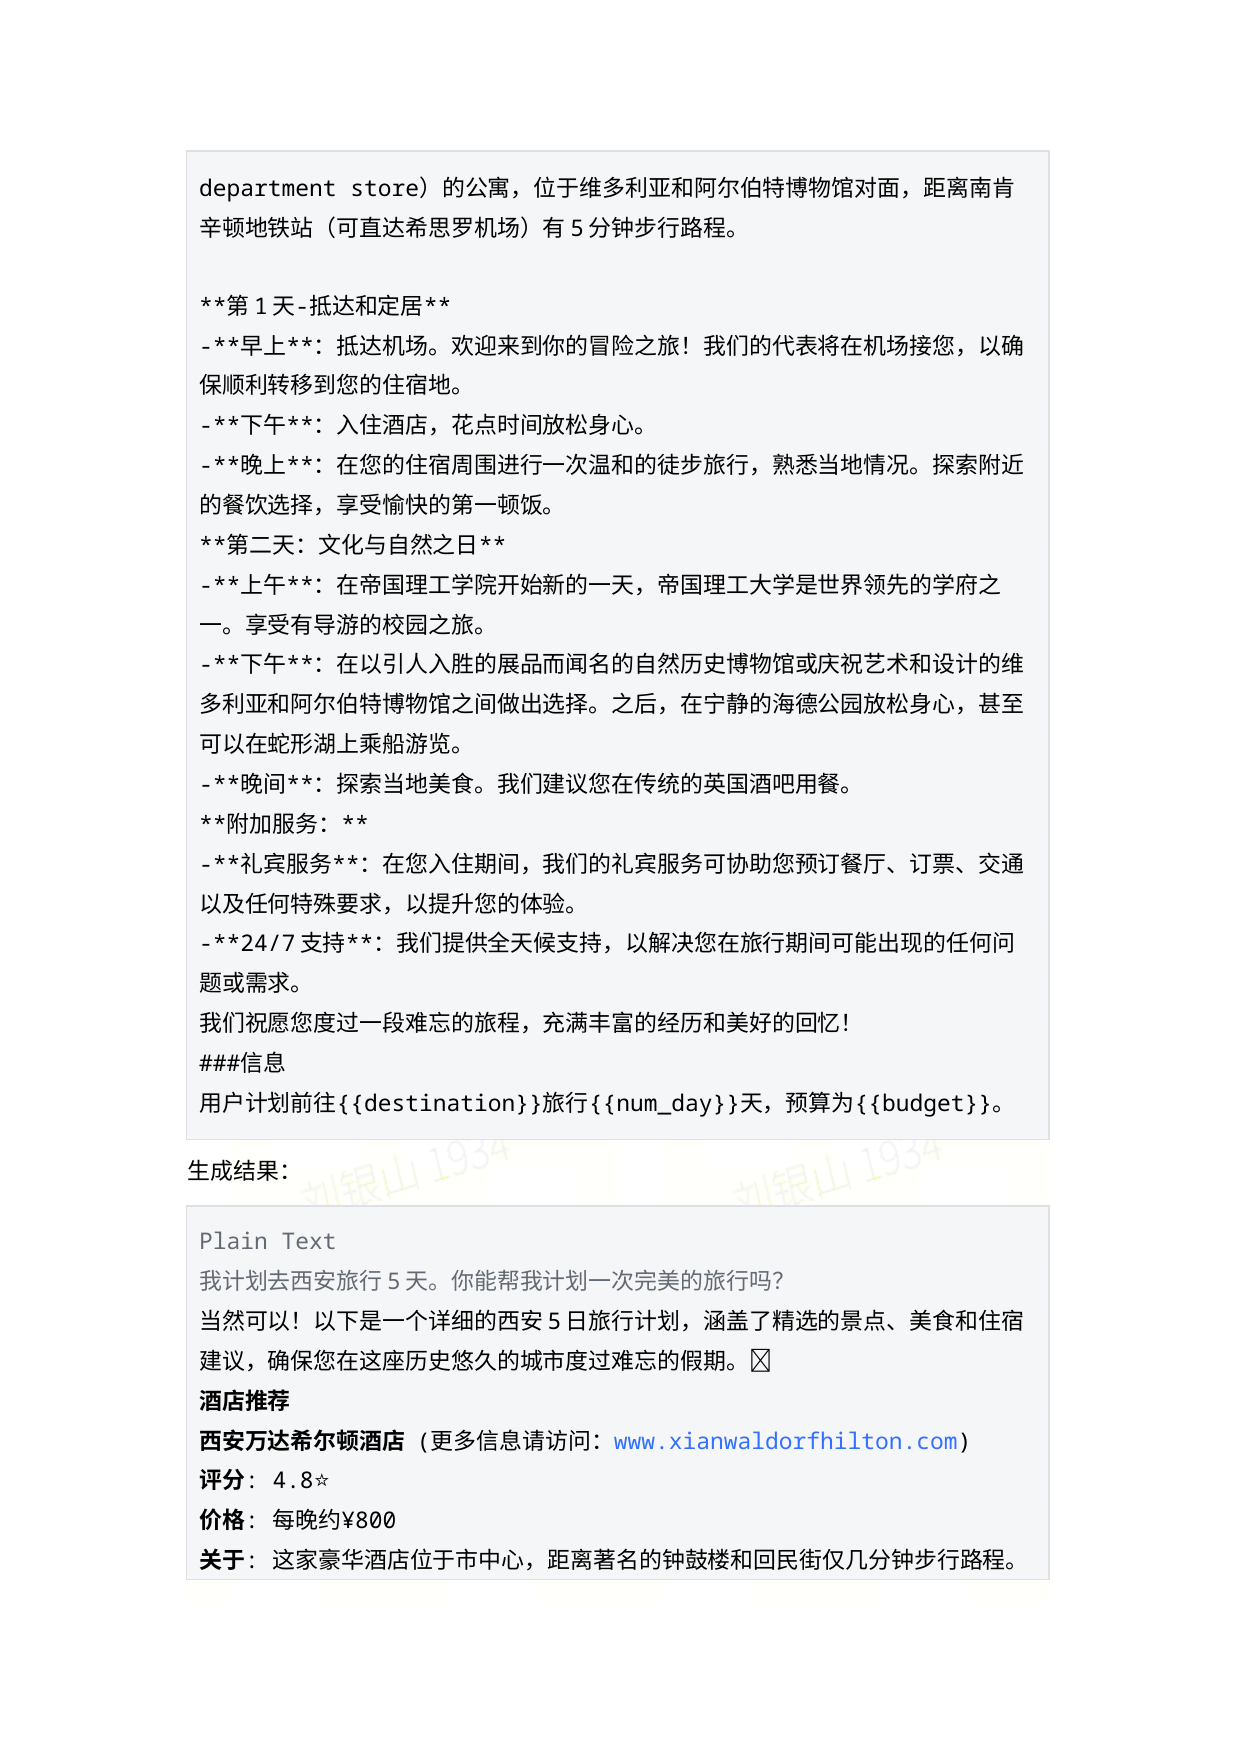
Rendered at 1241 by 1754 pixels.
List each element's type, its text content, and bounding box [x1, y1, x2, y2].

picture [188, 1186, 1052, 1604]
text 生成结果： [187, 1153, 1053, 1186]
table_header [187, 1207, 1048, 1579]
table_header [187, 152, 1048, 1139]
picture [188, 150, 1052, 1153]
